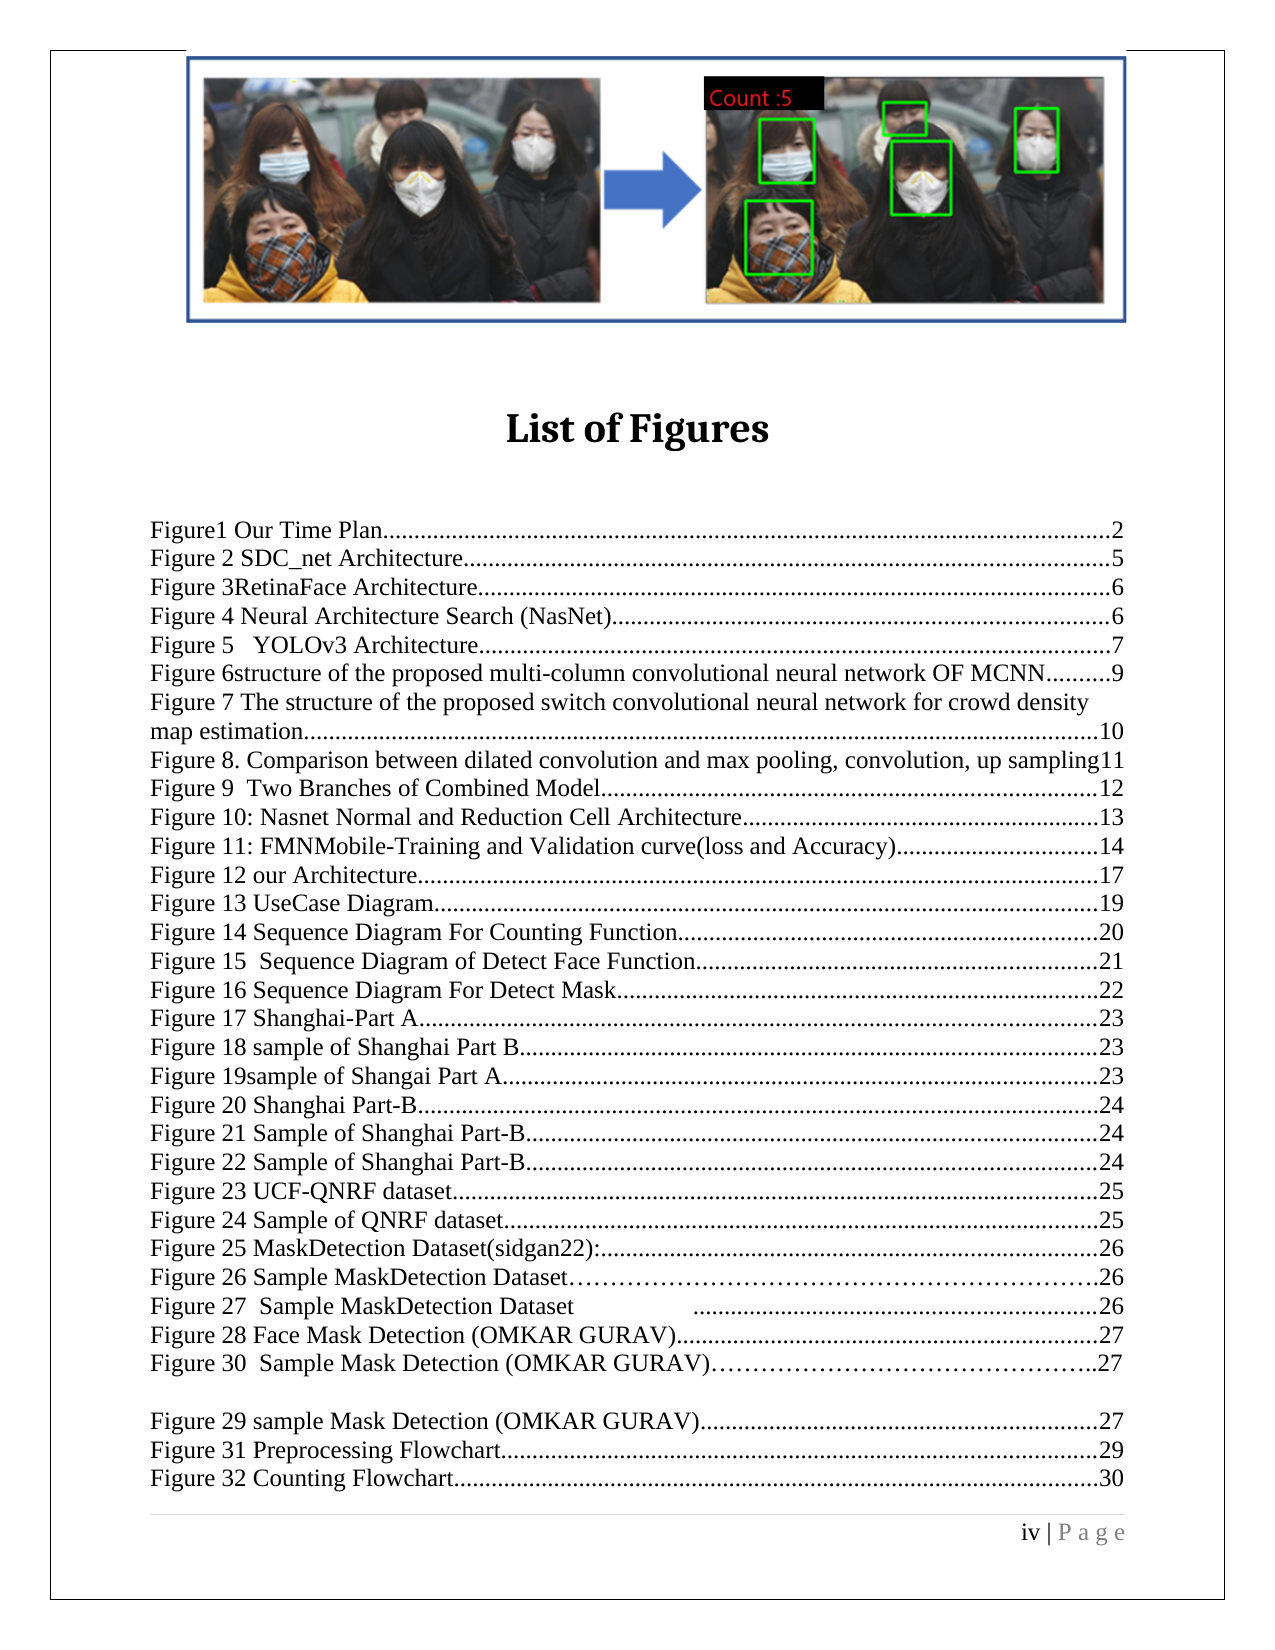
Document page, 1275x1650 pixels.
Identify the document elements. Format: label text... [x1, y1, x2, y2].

text Figure 7 The structure of the proposed switch convolutional neural network for crowd density map estimation. 10 [150, 687, 1125, 745]
text Figure 2 SDC_net Architecture 5 [150, 543, 1125, 572]
text Figure 31 Preprocessing Flowchart 29 [150, 1435, 1125, 1463]
text Figure 32 Counting Flowchart 30 [150, 1463, 1125, 1492]
text Figure 6structure of the proposed multi-column convolutional neural network OF MCNN 9 [150, 658, 1125, 687]
text Figure 9 Two Branches of Combined Model 12 [150, 773, 1125, 802]
text Figure 21 Sample of Shanghai Part-B 24 [150, 1118, 1125, 1147]
text Figure 11: FMNMobile-Training and Validation curve(loss and Accuracy) 14 [150, 831, 1125, 860]
text Figure 20 Shanghai Part-B 24 [150, 1090, 1125, 1118]
text Figure 16 Sequence Diagram For Detect Mask 22 [150, 975, 1125, 1003]
text Figure 19sample of Shangai Part A 23 [150, 1061, 1125, 1090]
text Figure 22 Sample of Shanghai Part-B 24 [150, 1147, 1125, 1176]
text Figure1 Our Time Plan 2 [150, 515, 1125, 543]
text Figure 10: Nasnet Normal and Reduction Cell Architecture 13 [150, 802, 1125, 831]
text Figure 28 Face Mask Detection (OMKAR GURAV) 27 [150, 1320, 1125, 1348]
picture [186, 0, 1127, 380]
text Figure 15 Sequence Diagram of Detect Face Function 21 [150, 946, 1125, 975]
text Figure 24 Sample of QNRF dataset 25 [150, 1205, 1125, 1233]
text Figure 8. Comparison between dilated convolution and max pooling, convolution, up sampling 11 [150, 745, 1125, 773]
text Figure 13 UseCase Diagram 19 [150, 888, 1125, 917]
text Figure 17 Shanghai-Part A 23 [150, 1003, 1125, 1032]
text Figure 4 Neural Architecture Search (NasNet) 6 [150, 601, 1125, 630]
subtitle List of Figures [150, 175, 1125, 452]
text Figure 30 Sample Mask Detection (OMKAR GURAV)………………………………………..27 Figure 29 sample Mask Detection (OMKAR GURAV) 27 [150, 1348, 1125, 1435]
text Figure 3RetinaFace Architecture 6 [150, 572, 1125, 601]
text Figure 14 Sequence Diagram For Counting Function 20 [150, 917, 1125, 946]
text Figure 5 YOLOv3 Architecture 7 [150, 630, 1125, 658]
text Figure 12 our Architecture 17 [150, 860, 1125, 888]
text Figure 23 UCF-QNRF dataset 25 [150, 1176, 1125, 1205]
text Figure 26 Sample MaskDetection Dataset……………………………………………………….26 Figure 27 Sample MaskDetection Dataset 26 [150, 1262, 1125, 1320]
text Figure 18 sample of Shanghai Part B 23 [150, 1032, 1125, 1061]
text Figure 25 MaskDetection Dataset(sidgan22): 26 [150, 1233, 1125, 1262]
